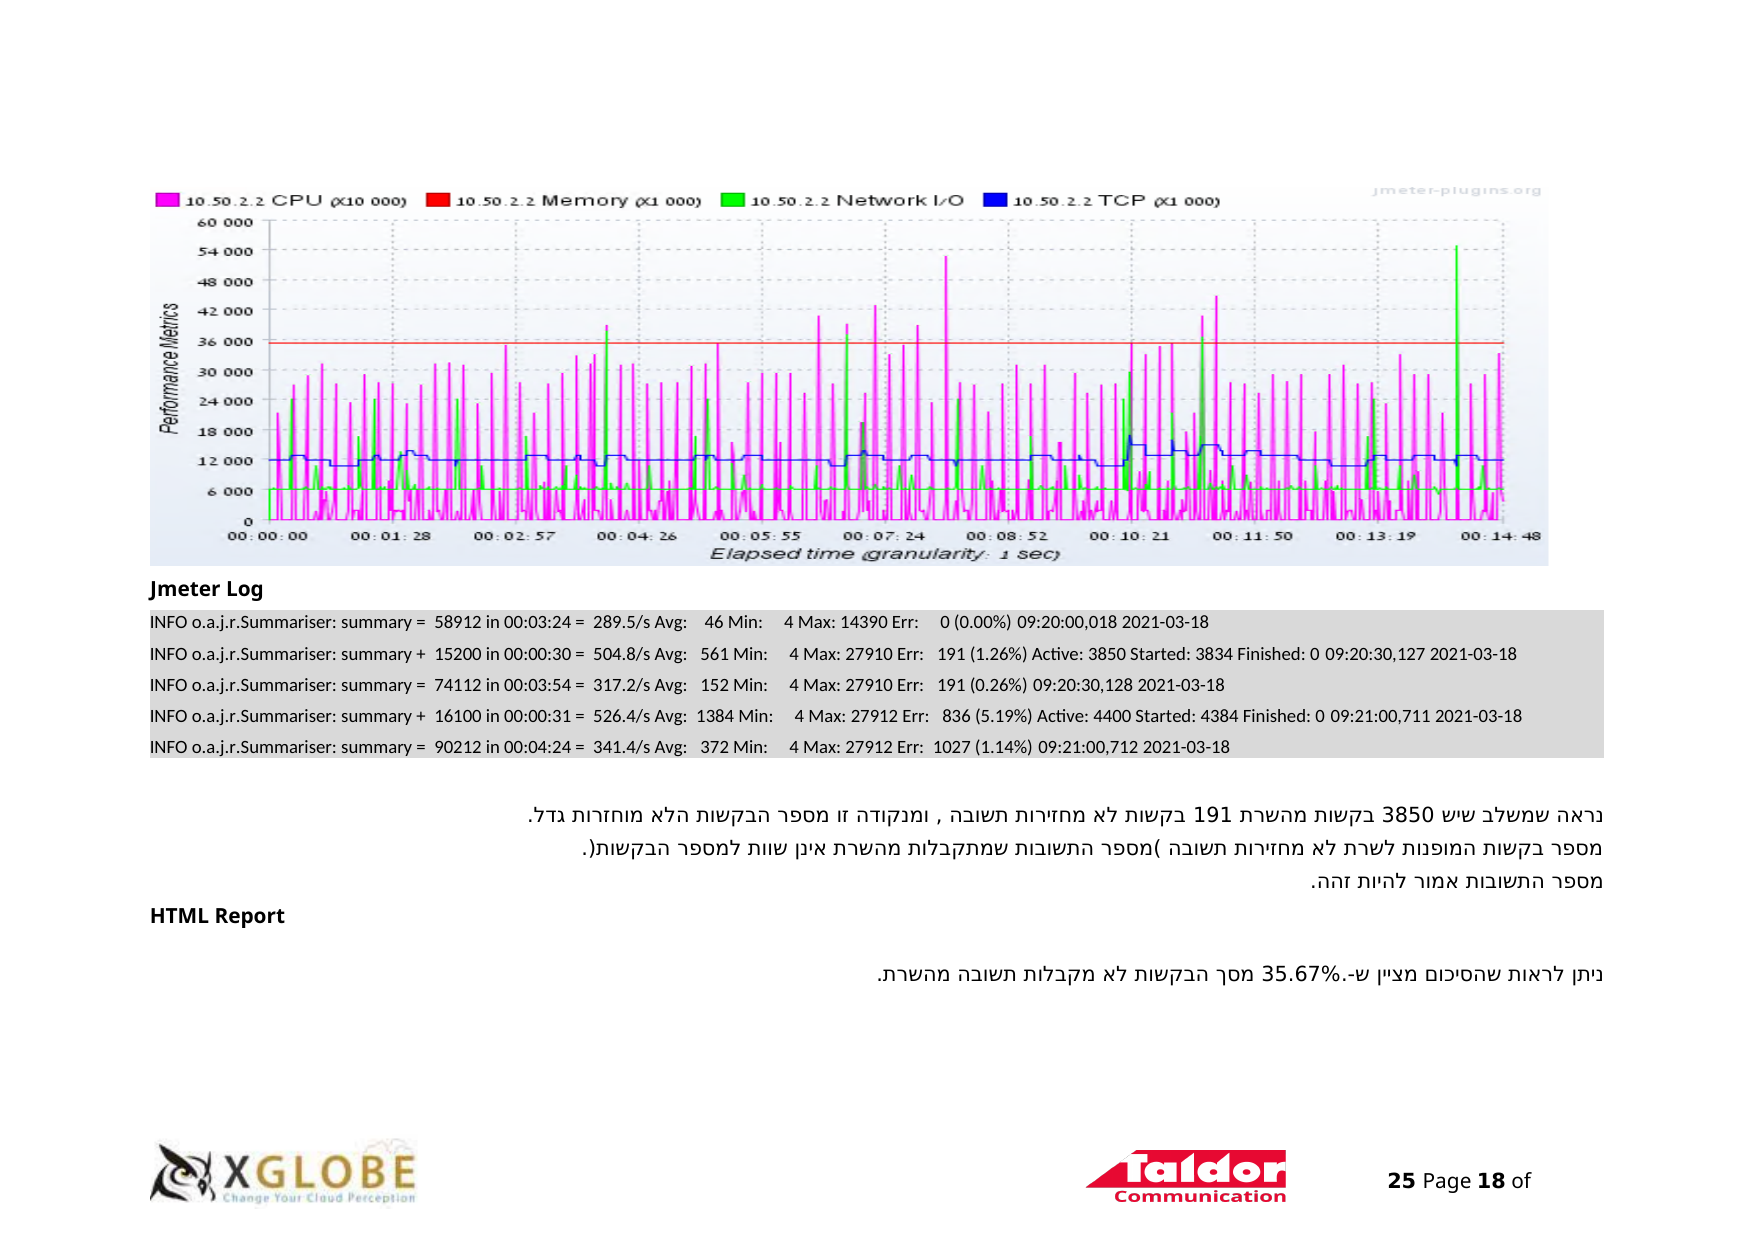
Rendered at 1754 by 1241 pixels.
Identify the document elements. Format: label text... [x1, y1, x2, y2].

picture [150, 187, 1550, 566]
text Jmeter Log [150, 574, 1604, 602]
text נראה שמשלב שיש 3850 בקשות מהשרת 191 בקשות לא מחזירות תשובה , ומנקודה זו מספר הבקשות הלא מוחזרות גדל. [150, 803, 1604, 828]
text 2021-03-18 09:20:30,128 INFO o.a.j.r.Summariser: summary = 74112 in 00:03:54 = 317.2/s Avg: 152 Min: 4 Max: 27910 Err: 191 (0.26%) [150, 673, 1604, 696]
text 2021-03-18 09:20:30,127 INFO o.a.j.r.Summariser: summary + 15200 in 00:00:30 = 504.8/s Avg: 561 Min: 4 Max: 27910 Err: 191 (1.26%) Active: 3850 Started: 3834 Finished: 0 [150, 642, 1604, 664]
picture [1074, 1150, 1287, 1208]
text מספר התשובות אמור להיות זהה. [150, 869, 1604, 893]
text 2021-03-18 09:21:00,711 INFO o.a.j.r.Summariser: summary + 16100 in 00:00:31 = 526.4/s Avg: 1384 Min: 4 Max: 27912 Err: 836 (5.19%) Active: 4400 Started: 4384 Finished: 0 [150, 704, 1604, 727]
text 2021-03-18 09:21:00,712 INFO o.a.j.r.Summariser: summary = 90212 in 00:04:24 = 341.4/s Avg: 372 Min: 4 Max: 27912 Err: 1027 (1.14%) [150, 735, 1604, 758]
picture [150, 1134, 421, 1209]
text מספר בקשות המופנות לשרת לא מחזירות תשובה )מספר התשובות שמתקבלות מהשרת אינן שוות למספר הבקשות(. [150, 836, 1604, 860]
text ניתן לראות שהסיכום מציין ש-.35.67% מסך הבקשות לא מקבלות תשובה מהשרת. [150, 938, 1604, 987]
text HTML Report [150, 901, 1604, 930]
text 2021-03-18 09:20:00,018 INFO o.a.j.r.Summariser: summary = 58912 in 00:03:24 = 289.5/s Avg: 46 Min: 4 Max: 14390 Err: 0 (0.00%) [150, 610, 1604, 633]
